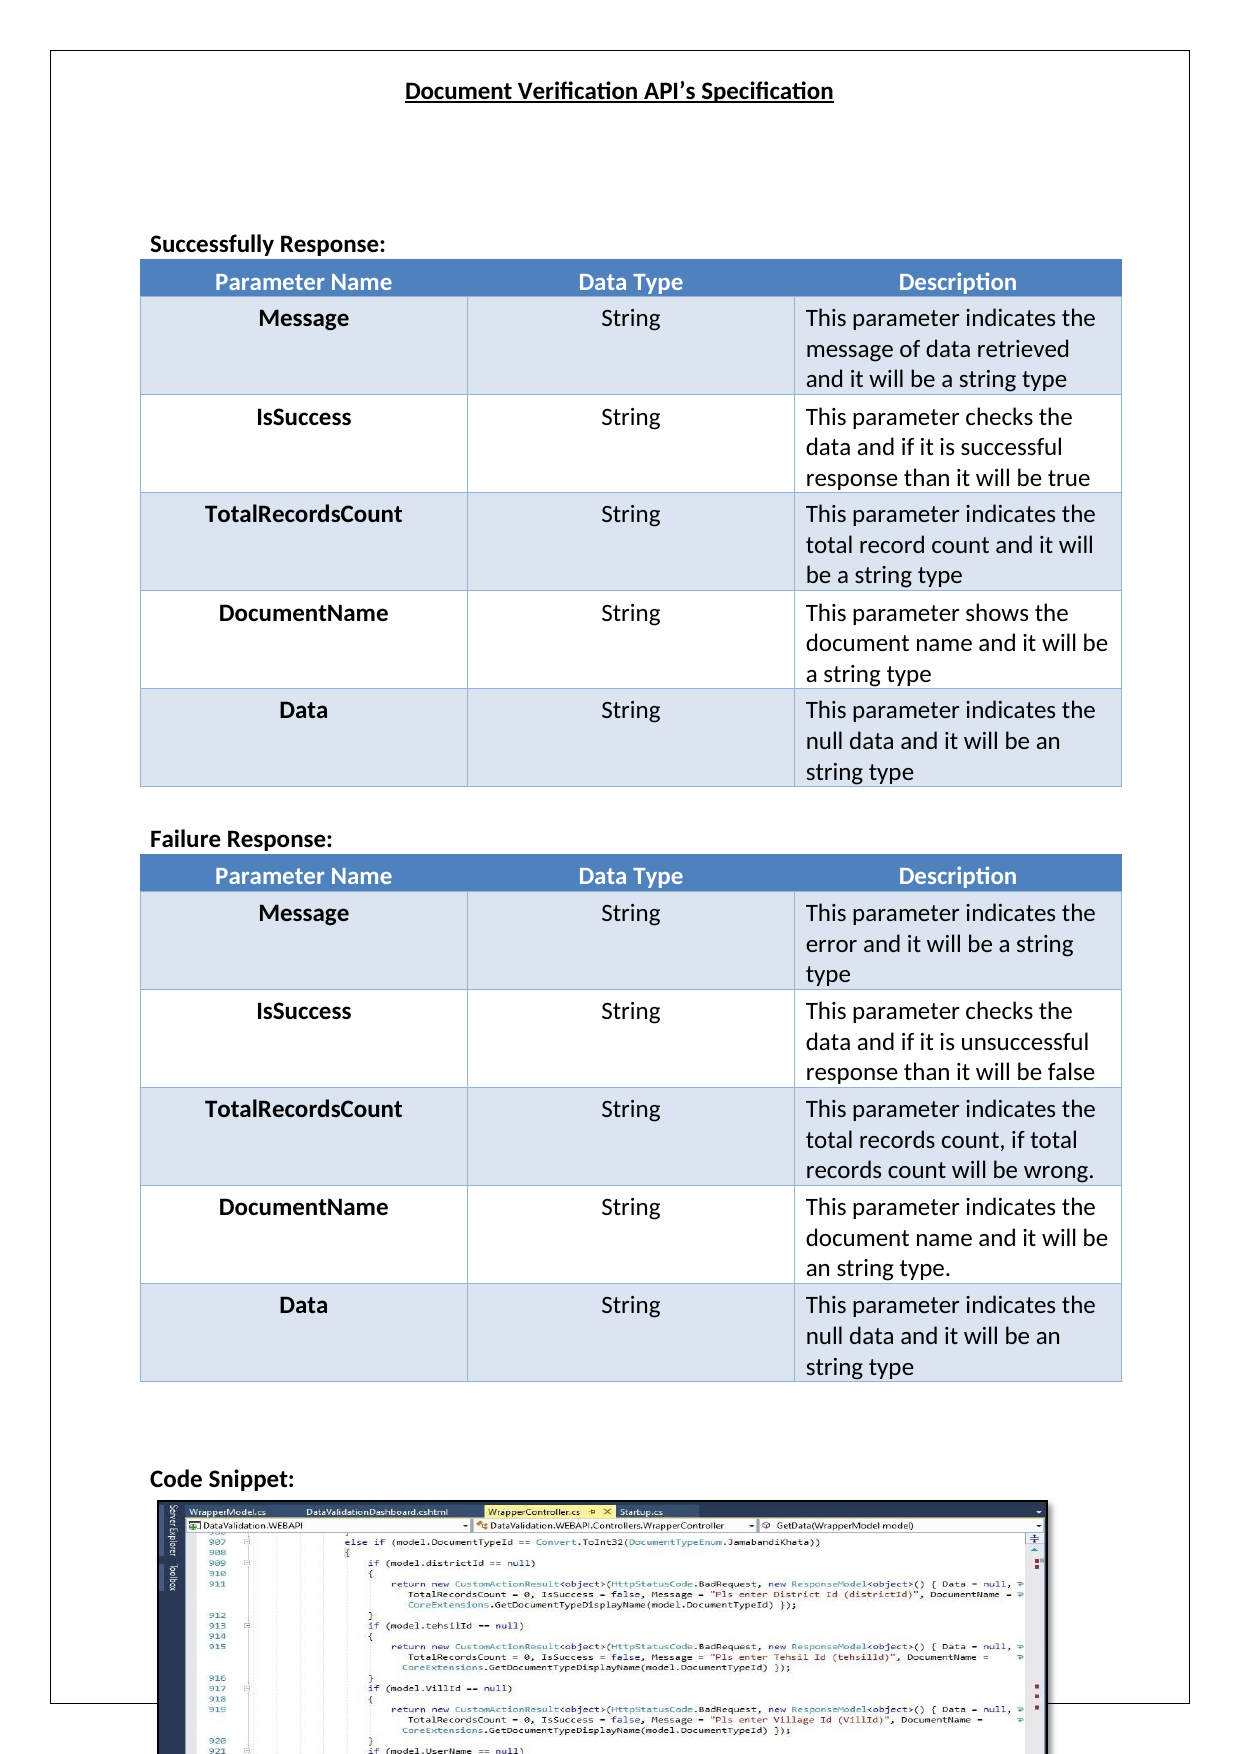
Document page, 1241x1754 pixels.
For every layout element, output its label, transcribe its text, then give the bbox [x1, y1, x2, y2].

table_header Description [795, 260, 1121, 296]
table_cell This parameter indicates the total record count and it will be a string type [795, 493, 1121, 590]
table_header Parameter Name [141, 260, 467, 296]
table_header Data Type [468, 260, 794, 296]
table_cell This parameter indicates the null data and it will be an string type [795, 689, 1121, 786]
table_cell This parameter indicates the document name and it will be an string type. [795, 1186, 1121, 1283]
table_cell Data [141, 689, 467, 786]
table_cell String [468, 591, 794, 688]
table_header Description [795, 855, 1121, 891]
table_cell DocumentName [141, 591, 467, 688]
table_cell This parameter checks the data and if it is unsuccessful response than it will be false [795, 990, 1121, 1087]
table_cell TotalRecordsCount [141, 493, 467, 590]
table_cell Message [141, 297, 467, 394]
subtitle Failure Response: [150, 823, 1121, 854]
table_header Parameter Name [141, 855, 467, 891]
table_cell TotalRecordsCount [141, 1088, 467, 1185]
table_cell IsSuccess [141, 990, 467, 1087]
table_cell This parameter indicates the null data and it will be an string type [795, 1284, 1121, 1381]
table_cell This parameter indicates the message of data retrieved and it will be a string type [795, 297, 1121, 394]
table_cell String [468, 1284, 794, 1381]
table_cell This parameter indicates the total records count, if total records count will be wrong. [795, 1088, 1121, 1185]
table_header Data Type [468, 855, 794, 891]
table_cell String [468, 990, 794, 1087]
table_cell DocumentName [141, 1186, 467, 1283]
table_cell String [468, 493, 794, 590]
subtitle Successfully Response: [150, 229, 1121, 259]
table_cell This parameter checks the data and if it is successful response than it will be true [795, 395, 1121, 492]
table_cell String [468, 892, 794, 989]
table_cell This parameter shows the document name and it will be a string type [795, 591, 1121, 688]
table_cell String [468, 395, 794, 492]
table_cell Data [141, 1284, 467, 1381]
picture [159, 1502, 1046, 1754]
subtitle Code Snippet: [150, 1463, 1121, 1493]
table_cell Message [141, 892, 467, 989]
picture [155, 1498, 1058, 1754]
table_cell String [468, 1186, 794, 1283]
table_cell IsSuccess [141, 395, 467, 492]
table_cell String [468, 1088, 794, 1185]
table_cell String [468, 297, 794, 394]
table_cell This parameter indicates the error and it will be a string type [795, 892, 1121, 989]
table_cell String [468, 689, 794, 786]
